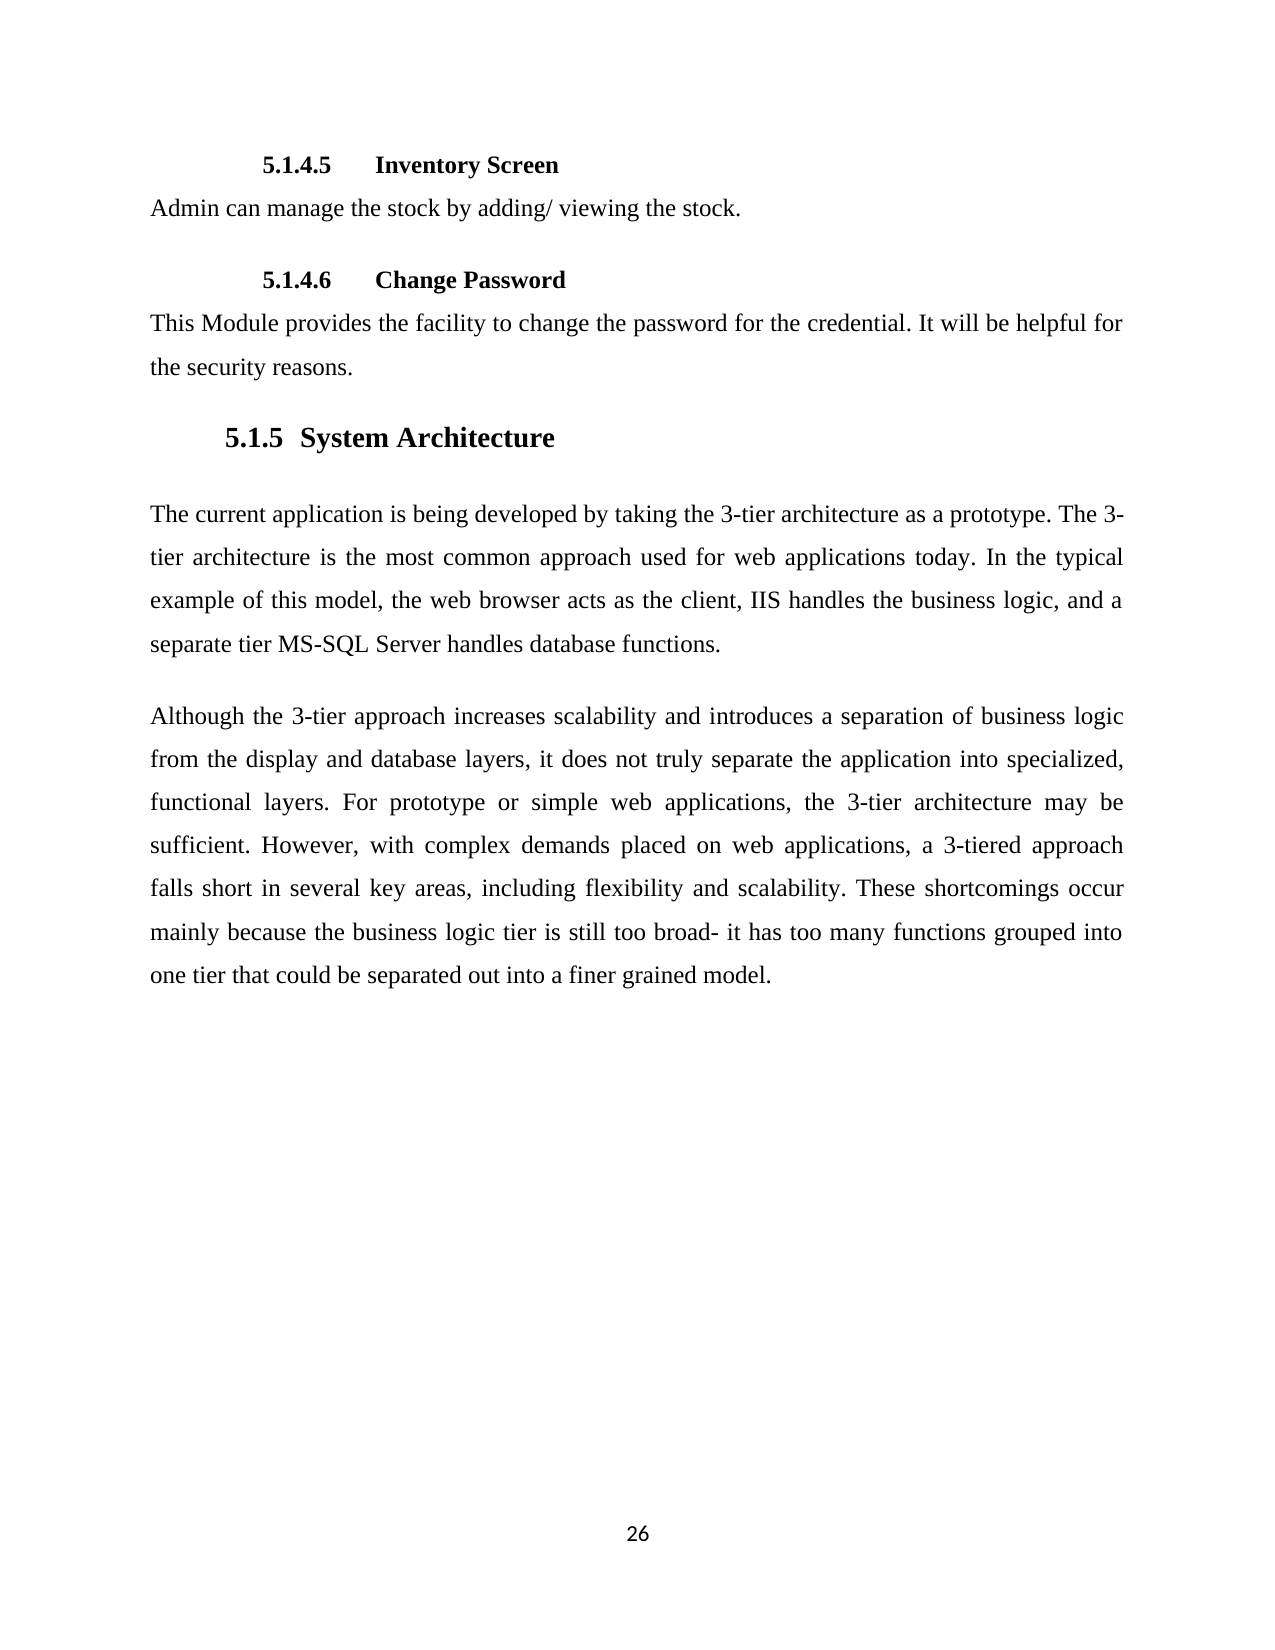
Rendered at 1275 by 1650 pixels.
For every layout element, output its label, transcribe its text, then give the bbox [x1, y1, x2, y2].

subtitle Inventory Screen [262, 150, 1125, 179]
subtitle Change Password [262, 265, 1125, 294]
text This Module provides the facility to change the password for the credential. It will be helpful for the security reasons. [150, 308, 1125, 380]
text Although the 3-tier approach increases scalability and introduces a separation of business logic from the display and database layers, it does not truly separate the application into specialized, functional layers. For prototype or simple web applications, the 3-tier architecture may be sufficient. However, with complex demands placed on web applications, a 3-tiered approach falls short in several key areas, including flexibility and scalability. These shortcomings occur mainly because the business logic tier is still too broad- it has too many functions grouped into one tier that could be separated out into a finer grained model. [150, 701, 1125, 988]
subtitle System Architecture [225, 420, 1125, 453]
text Admin can manage the stock by adding/ viewing the stock. [150, 193, 1125, 222]
text The current application is being developed by taking the 3-tier architecture as a prototype. The 3-tier architecture is the most common approach used for web applications today. In the typical example of this model, the web browser acts as the client, IIS handles the business logic, and a separate tier MS-SQL Server handles database functions. [150, 499, 1125, 657]
